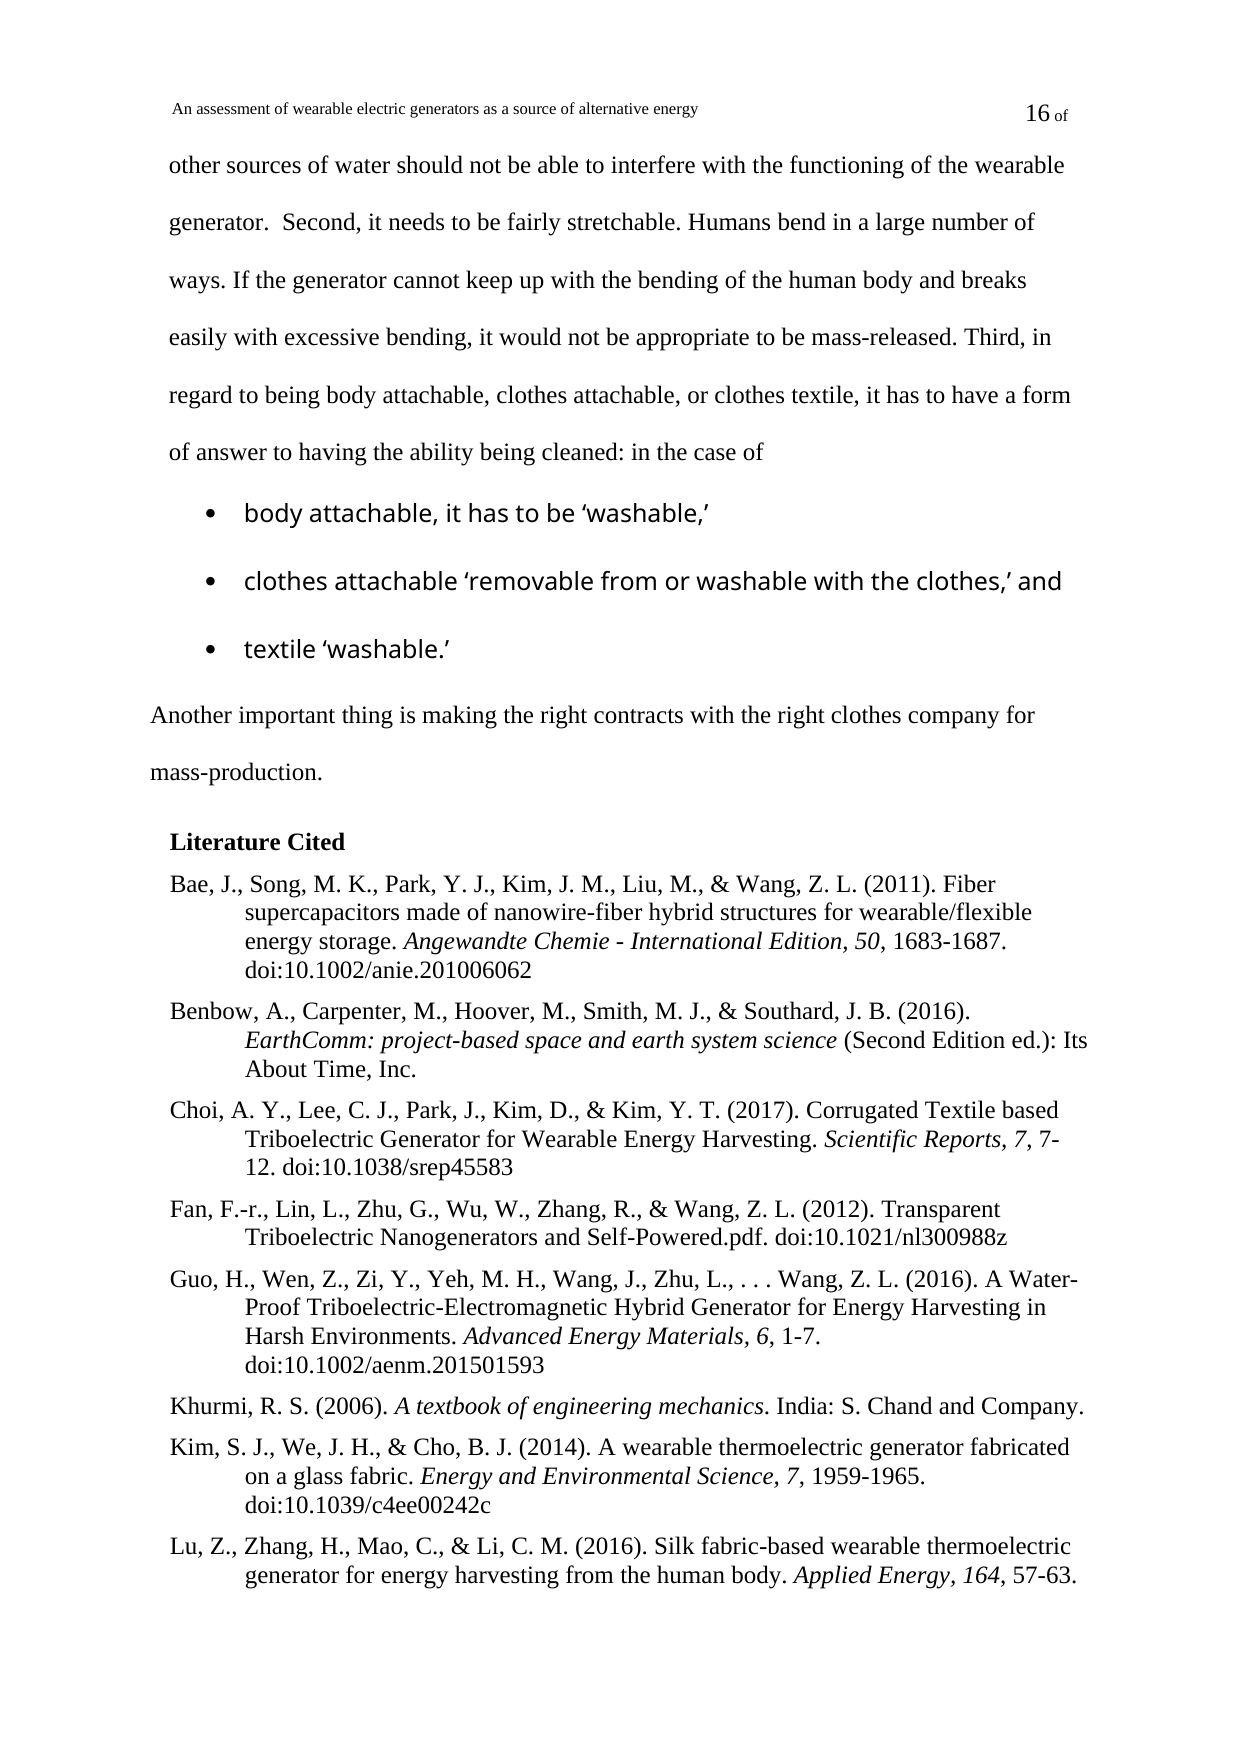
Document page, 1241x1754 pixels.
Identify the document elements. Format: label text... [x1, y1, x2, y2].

list textile ‘washable.’ [206, 632, 1075, 666]
text Fan, F.-r., Lin, L., Zhu, G., Wu, W., Zhang, R., & Wang, Z. L. (2012). Transparent Triboelectric Nanogenerators and Self-Powered.pdf. doi:10.1021/nl300988z [169, 1194, 1090, 1251]
text Benbow, A., Carpenter, M., Hoover, M., Smith, M. J., & Southard, J. B. (2016). EarthComm: project-based space and earth system science (Second Edition ed.): Its About Time, Inc. [169, 996, 1090, 1082]
text Another important thing is making the right contracts with the right clothes company for mass-production. [150, 700, 1090, 786]
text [169, 1531, 1090, 1589]
list body attachable, it has to be ‘washable,’ [206, 495, 1075, 529]
list clothes attachable ‘removable from or washable with the clothes,’ and [206, 563, 1075, 598]
text Bae, J., Song, M. K., Park, Y. J., Kim, J. M., Liu, M., & Wang, Z. L. (2011). Fiber supercapacitors made of nanowire-fiber hybrid structures for wearable/flexible energy storage. Angewandte Chemie - International Edition, 50, 1683-1687. doi:10.1002/anie.201006062 [169, 869, 1090, 984]
text Khurmi, R. S. (2006). A textbook of engineering mechanics. India: S. Chand and Company. [169, 1391, 1090, 1420]
text Choi, A. Y., Lee, C. J., Park, J., Kim, D., & Kim, Y. T. (2017). Corrugated Textile based Triboelectric Generator for Wearable Energy Harvesting. Scientific Reports, 7, 7-12. doi:10.1038/srep45583 [169, 1095, 1090, 1181]
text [169, 150, 1090, 466]
subtitle Literature Cited [169, 827, 1090, 856]
text Kim, S. J., We, J. H., & Cho, B. J. (2014). A wearable thermoelectric generator fabricated on a glass fabric. Energy and Environmental Science, 7, 1959-1965. doi:10.1039/c4ee00242c [169, 1432, 1090, 1519]
text Guo, H., Wen, Z., Zi, Y., Yeh, M. H., Wang, J., Zhu, L., . . . Wang, Z. L. (2016). A Water-Proof Triboelectric-Electromagnetic Hybrid Generator for Energy Harvesting in Harsh Environments. Advanced Energy Materials, 6, 1-7. doi:10.1002/aenm.201501593 [169, 1264, 1090, 1379]
